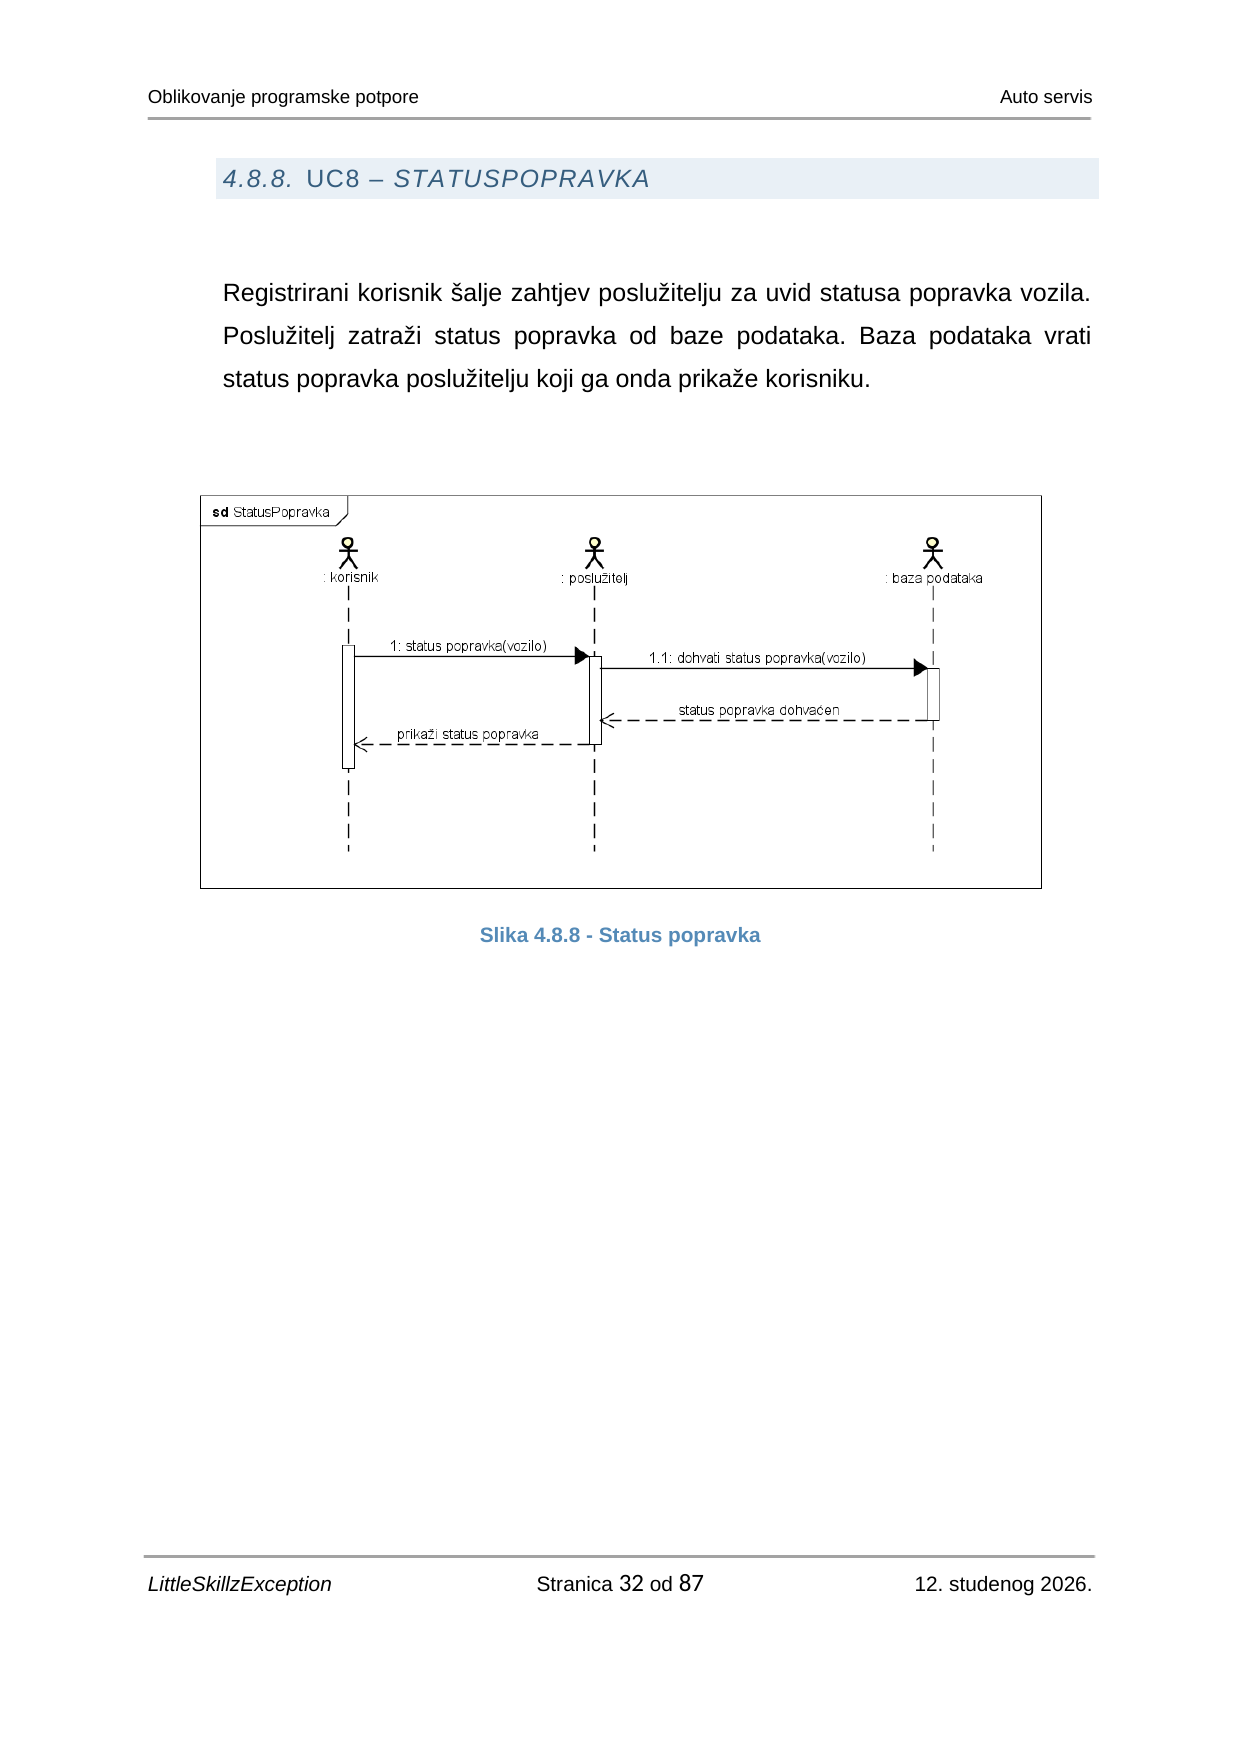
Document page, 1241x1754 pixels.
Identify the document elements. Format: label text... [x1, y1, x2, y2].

picture [188, 483, 1052, 899]
text Slika 4.8.8 - Status popravka [148, 923, 1093, 947]
subtitle UC8 – StatusPopravka [223, 164, 1093, 193]
text Registrirani korisnik šalje zahtjev poslužitelju za uvid statusa popravka vozila. Poslužitelj zatraži status popravka od baze podataka. Baza podataka vrati status popravka poslužitelju koji ga onda prikaže korisniku. [223, 278, 1093, 393]
